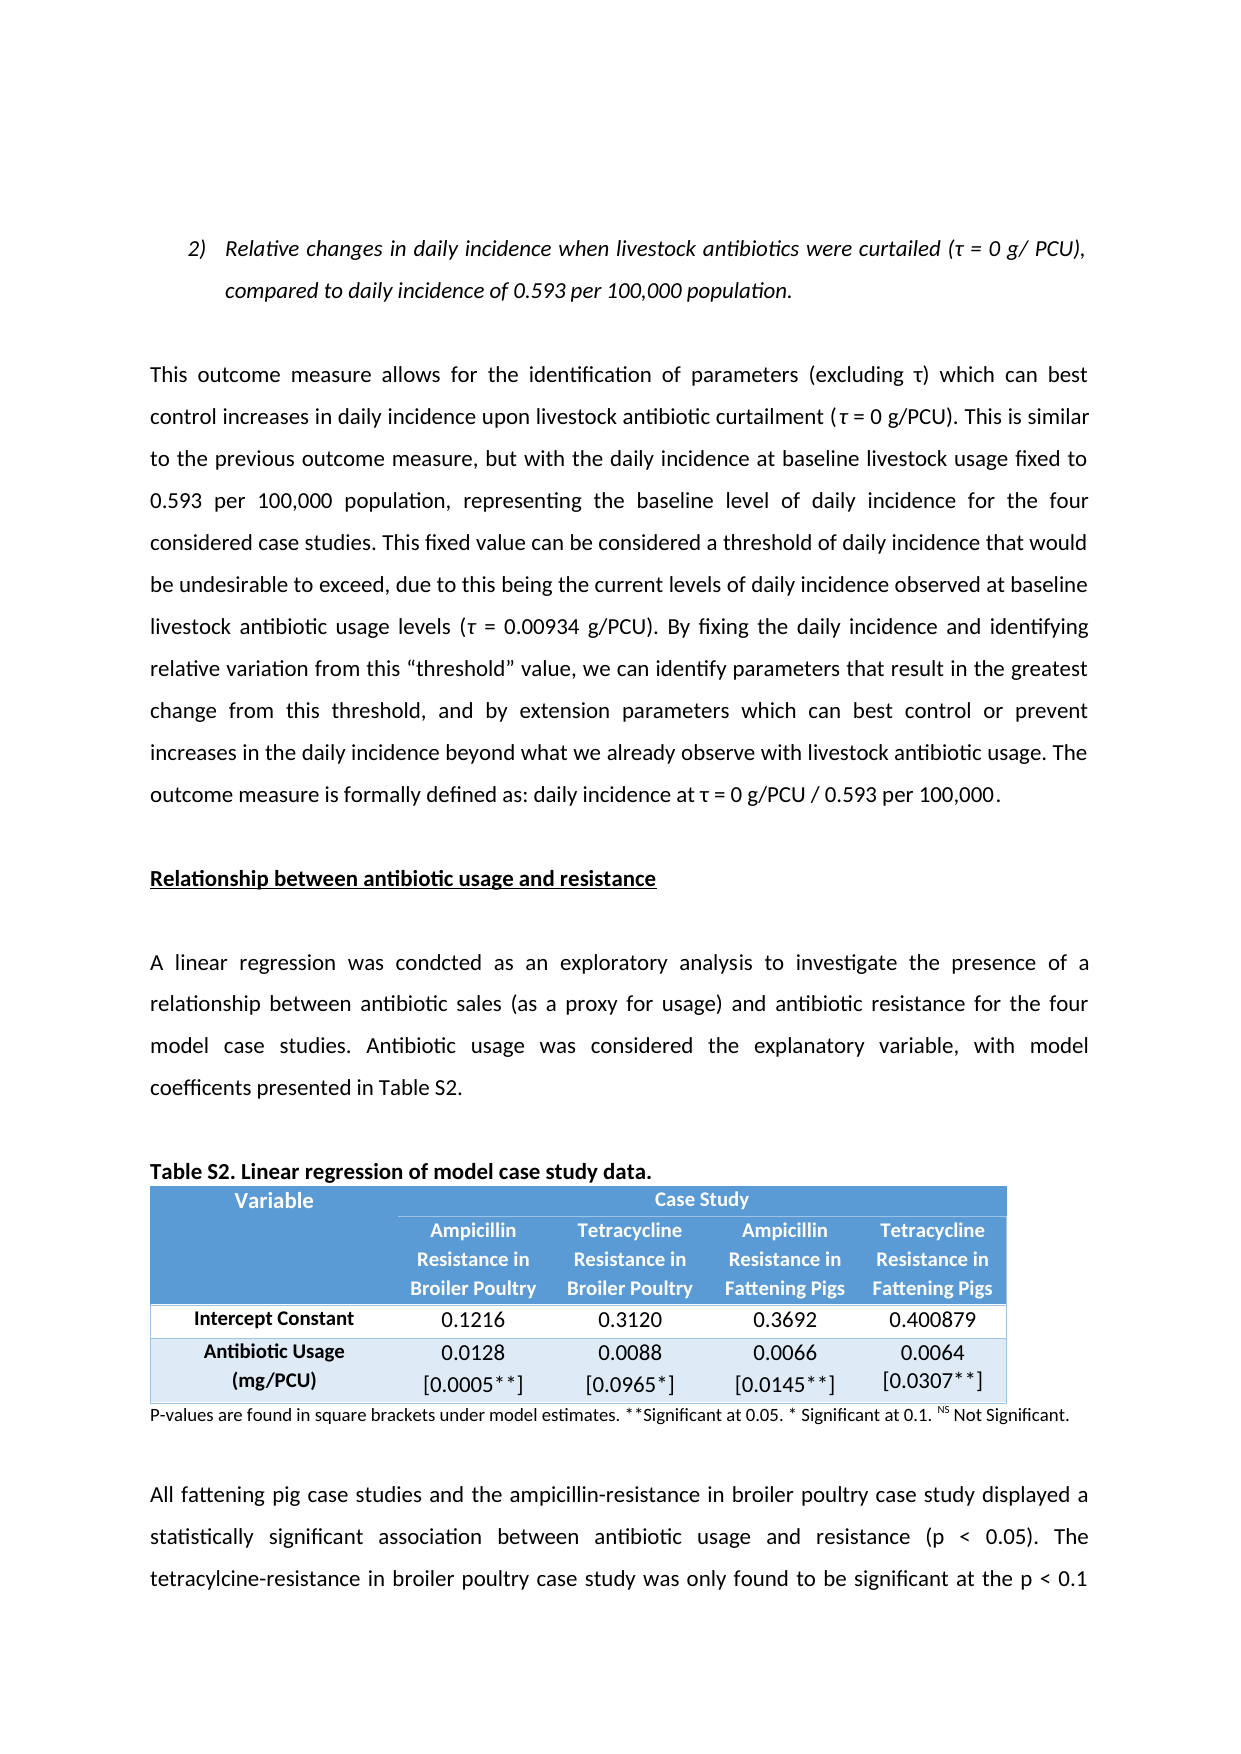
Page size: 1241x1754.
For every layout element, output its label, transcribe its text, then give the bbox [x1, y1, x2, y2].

table_cell 0.400879 [859, 1306, 1006, 1337]
table_cell Ampicillin Resistance in Fattening Pigs [711, 1217, 859, 1304]
table_header Case Study [398, 1187, 1006, 1216]
table_cell 0.3692 [711, 1306, 859, 1337]
table_cell 0.3120 [549, 1306, 711, 1337]
table_cell Intercept Constant [151, 1306, 398, 1337]
table_cell Ampicillin Resistance in Broiler Poultry [398, 1217, 549, 1304]
table_cell Tetracycline Resistance in Broiler Poultry [549, 1217, 711, 1304]
text This outcome measure allows for the identification of parameters (excluding τ) which can best control increases in daily incidence upon livestock antibiotic curtailment (τ = 0 g/PCU). This is similar to the previous outcome measure, but with the daily incidence at baseline livestock usage fixed to 0.593 per 100,000 population, representing the baseline level of daily incidence for the four considered case studies. This fixed value can be considered a threshold of daily incidence that would be undesirable to exceed, due to this being the current levels of daily incidence observed at baseline livestock antibiotic usage levels (τ = 0.00934 g/PCU). By fixing the daily incidence and identifying relative variation from this “threshold” value, we can identify parameters that result in the greatest change from this threshold, and by extension parameters which can best control or prevent increases in the daily incidence beyond what we already observe with livestock antibiotic usage. The outcome measure is formally defined as: daily incidence at τ = 0 g/PCU / 0.593 per 100,000. [150, 360, 1090, 808]
text P-values are found in square brackets under model estimates. **Significant at 0.05. * Significant at 0.1. NS Not Significant. [150, 1403, 1090, 1426]
table_cell 0.0088 [0.0965*] [549, 1339, 711, 1402]
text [150, 1480, 1090, 1592]
table_cell Tetracycline Resistance in Fattening Pigs [859, 1217, 1006, 1304]
table_header Variable [151, 1187, 398, 1304]
table_cell 0.0064 [0.0307**] [859, 1339, 1006, 1402]
table_cell 0.0128 [0.0005**] [398, 1339, 549, 1402]
table_cell 0.0066 [0.0145**] [711, 1339, 859, 1402]
text Table S2. Linear regression of model case study data. [150, 1157, 1090, 1186]
table_cell 0.1216 [398, 1306, 549, 1337]
table_cell Antibiotic Usage (mg/PCU) [151, 1339, 398, 1402]
text A linear regression was condcted as an exploratory analysis to investigate the presence of a relationship between antibiotic sales (as a proxy for usage) and antibiotic resistance for the four model case studies. Antibiotic usage was considered the explanatory variable, with model coefficents presented in Table S2. [150, 948, 1090, 1102]
list Relative changes in daily incidence when livestock antibiotics were curtailed (τ = 0 g/ PCU), compared to daily incidence of 0.593 per 100,000 population. [187, 234, 1090, 304]
text Relationship between antibiotic usage and resistance [150, 864, 1090, 892]
